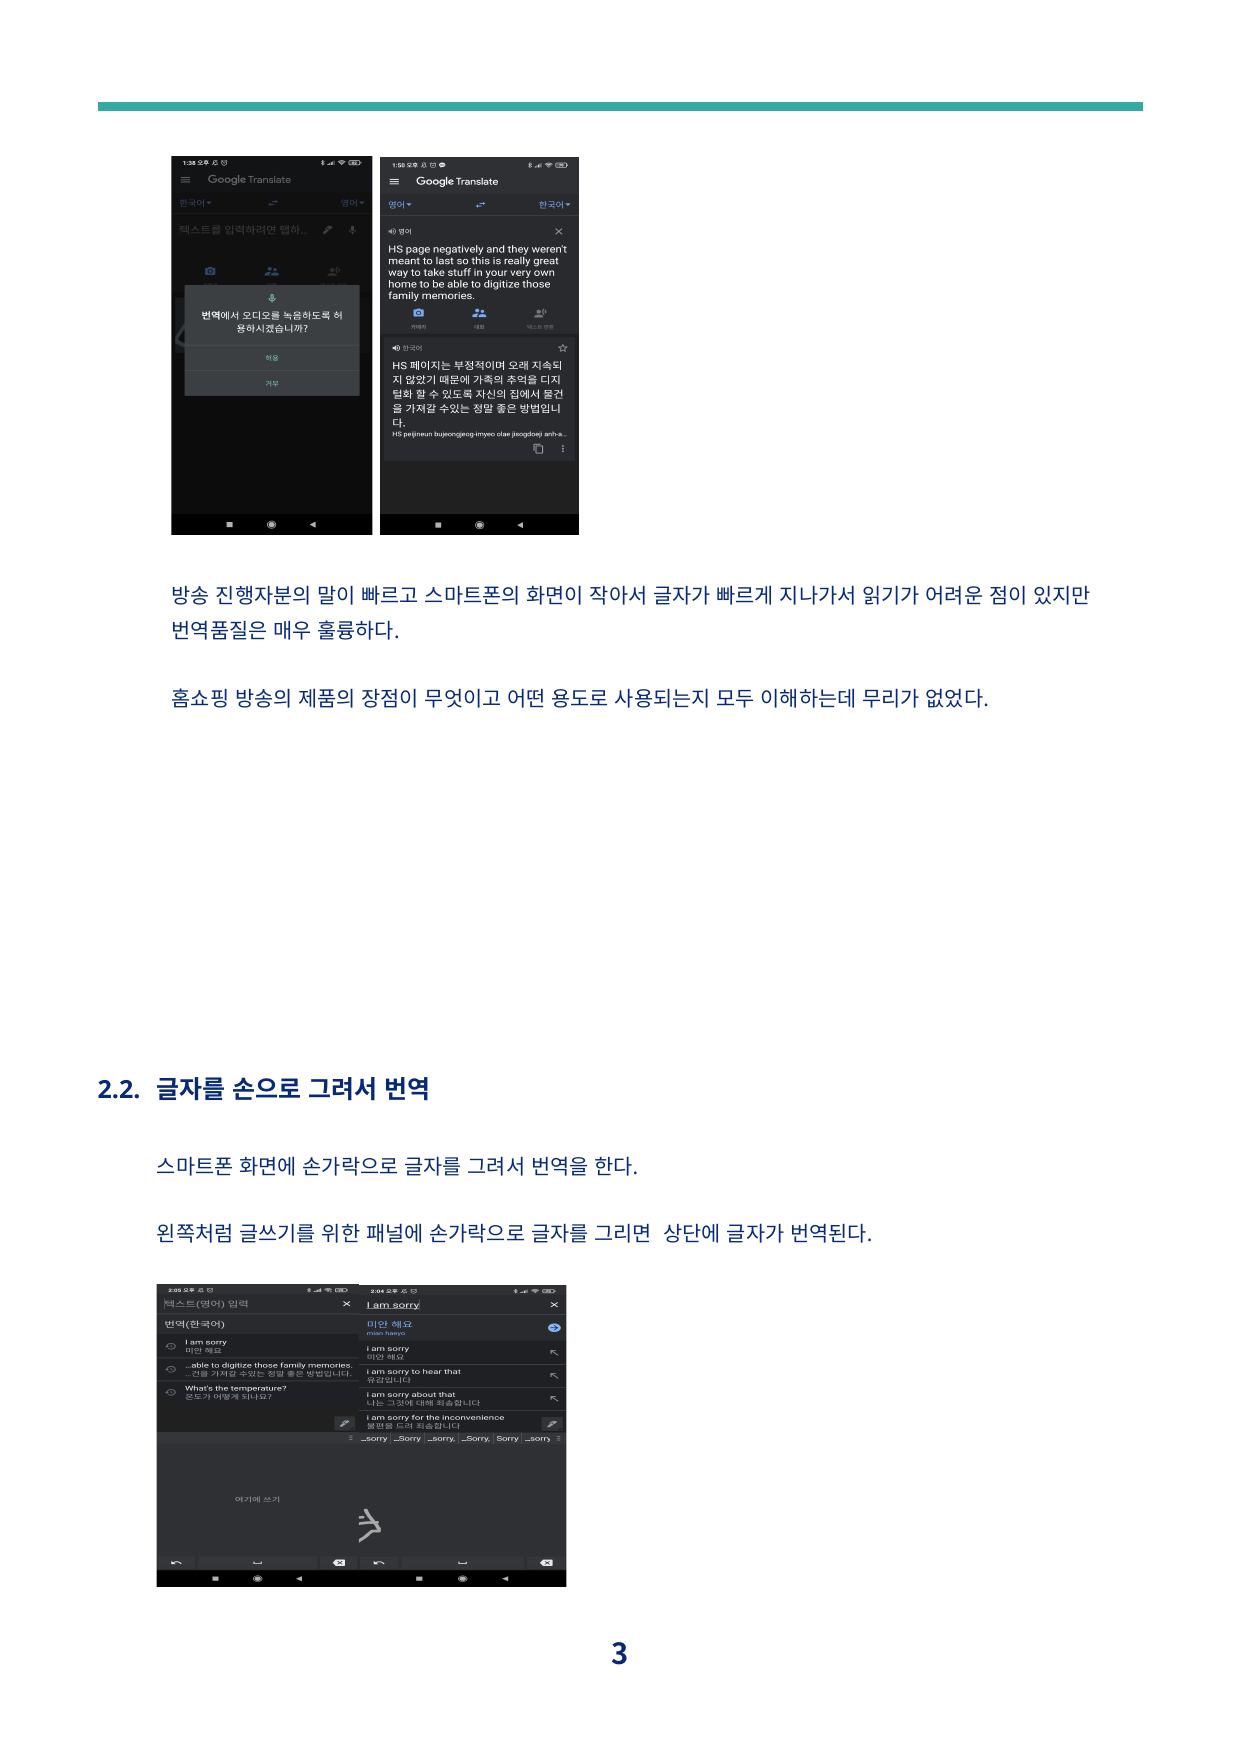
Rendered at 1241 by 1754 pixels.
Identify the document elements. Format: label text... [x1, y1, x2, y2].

picture [156, 1284, 567, 1587]
picture [171, 156, 373, 535]
picture [380, 157, 579, 535]
list 방송 진행자분의 말이 빠르고 스마트폰의 화면이 작아서 글자가 빠르게 지나가서 읽기가 어려운 점이 있지만 번역품질은 매우 훌륭하다. [171, 580, 1143, 645]
list 글자를 손으로 그려서 번역 [97, 1069, 1143, 1105]
list 스마트폰 화면에 손가락으로 글자를 그려서 번역을 한다. [157, 1150, 1143, 1180]
list 왼쪽처럼 글쓰기를 위한 패널에 손가락으로 글자를 그리면 상단에 글자가 번역된다. [157, 1217, 1143, 1248]
list 홈쇼핑 방송의 제품의 장점이 무엇이고 어떤 용도로 사용되는지 모두 이해하는데 무리가 없었다. [171, 682, 1143, 712]
